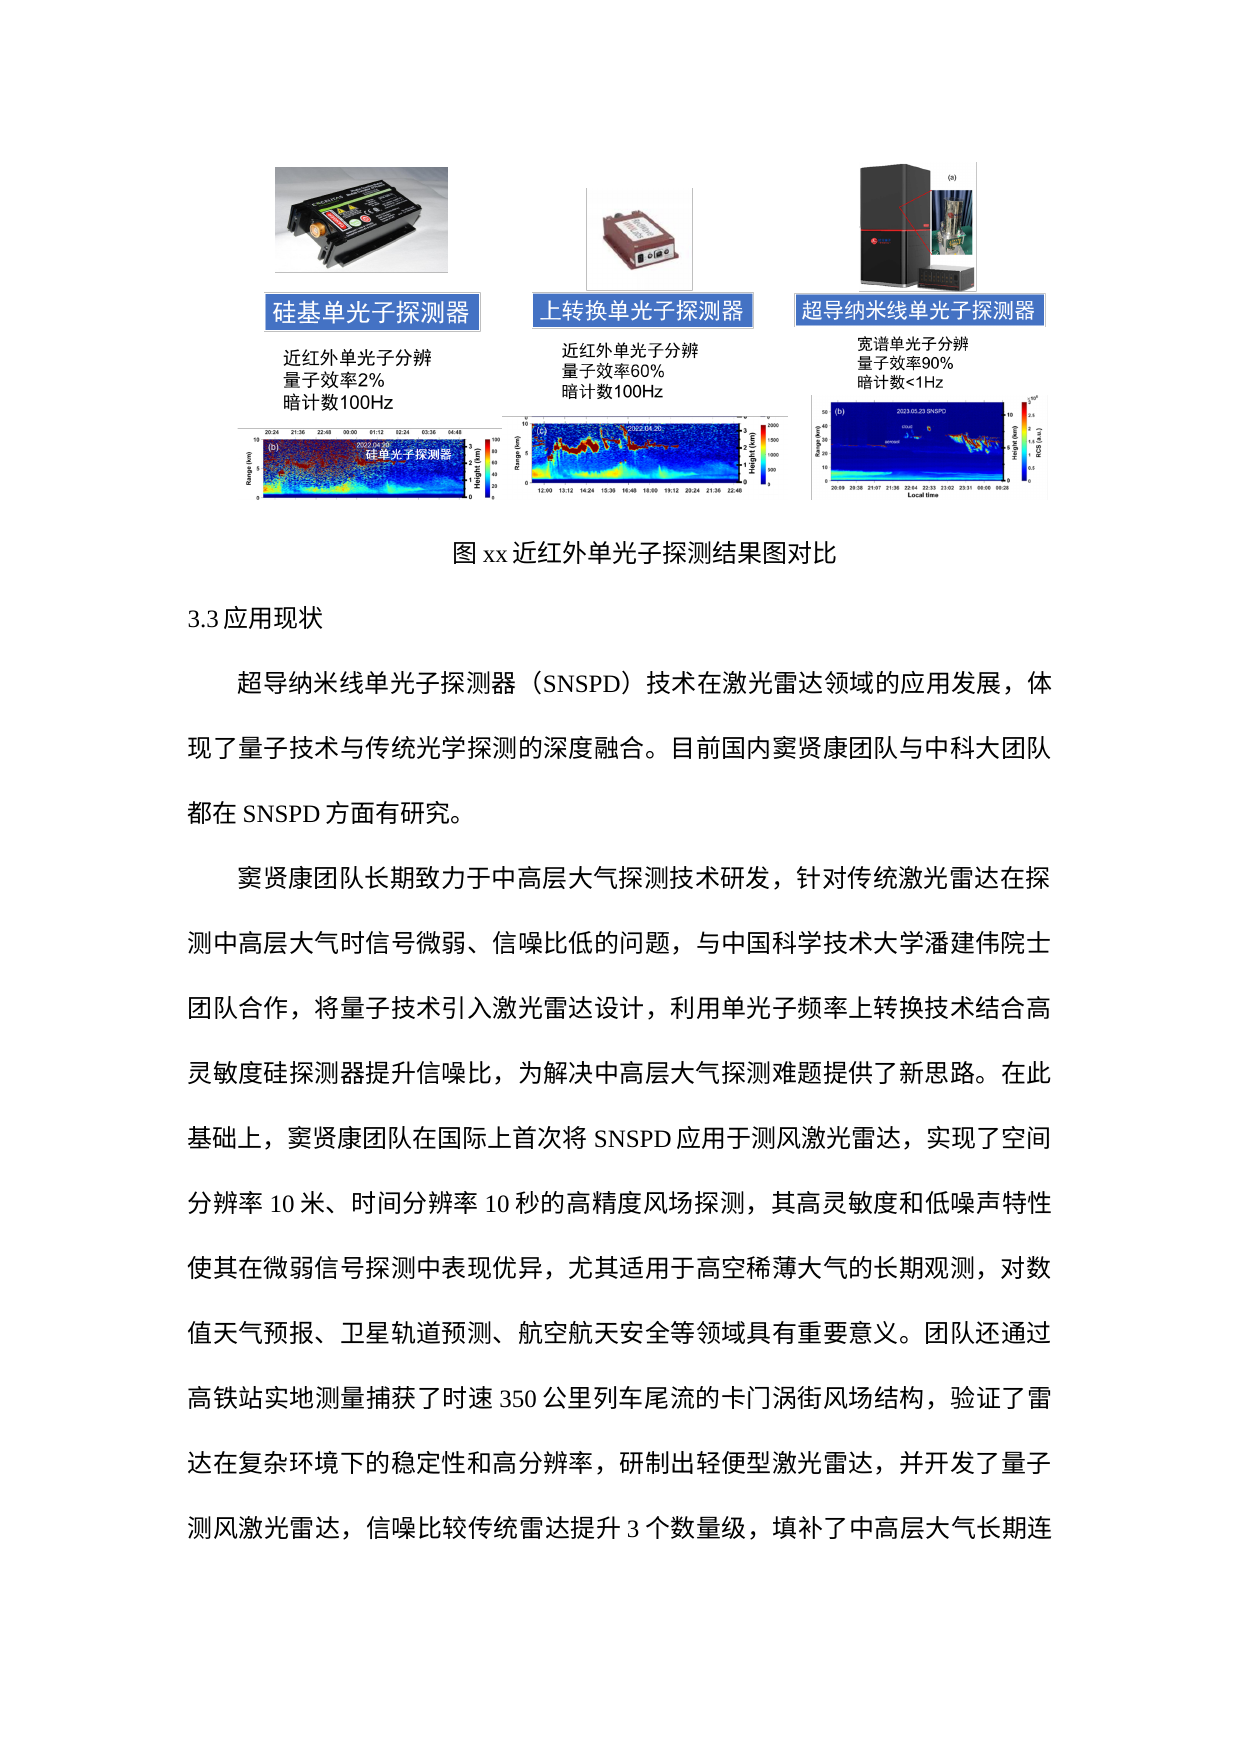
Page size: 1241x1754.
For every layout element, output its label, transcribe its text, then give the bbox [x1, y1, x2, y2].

text 超导纳米线单光子探测器（SNSPD）技术在激光雷达领域的应用发展，体现了量子技术与传统光学探测的深度融合。目前国内窦贤康团队与中科大团队都在SNSPD方面有研究。 [187, 649, 1053, 844]
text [187, 844, 1053, 1559]
text 3.3应用现状 [187, 584, 1053, 649]
picture [237, 162, 1048, 500]
text 图xx近红外单光子探测结果图对比 [187, 519, 1053, 584]
